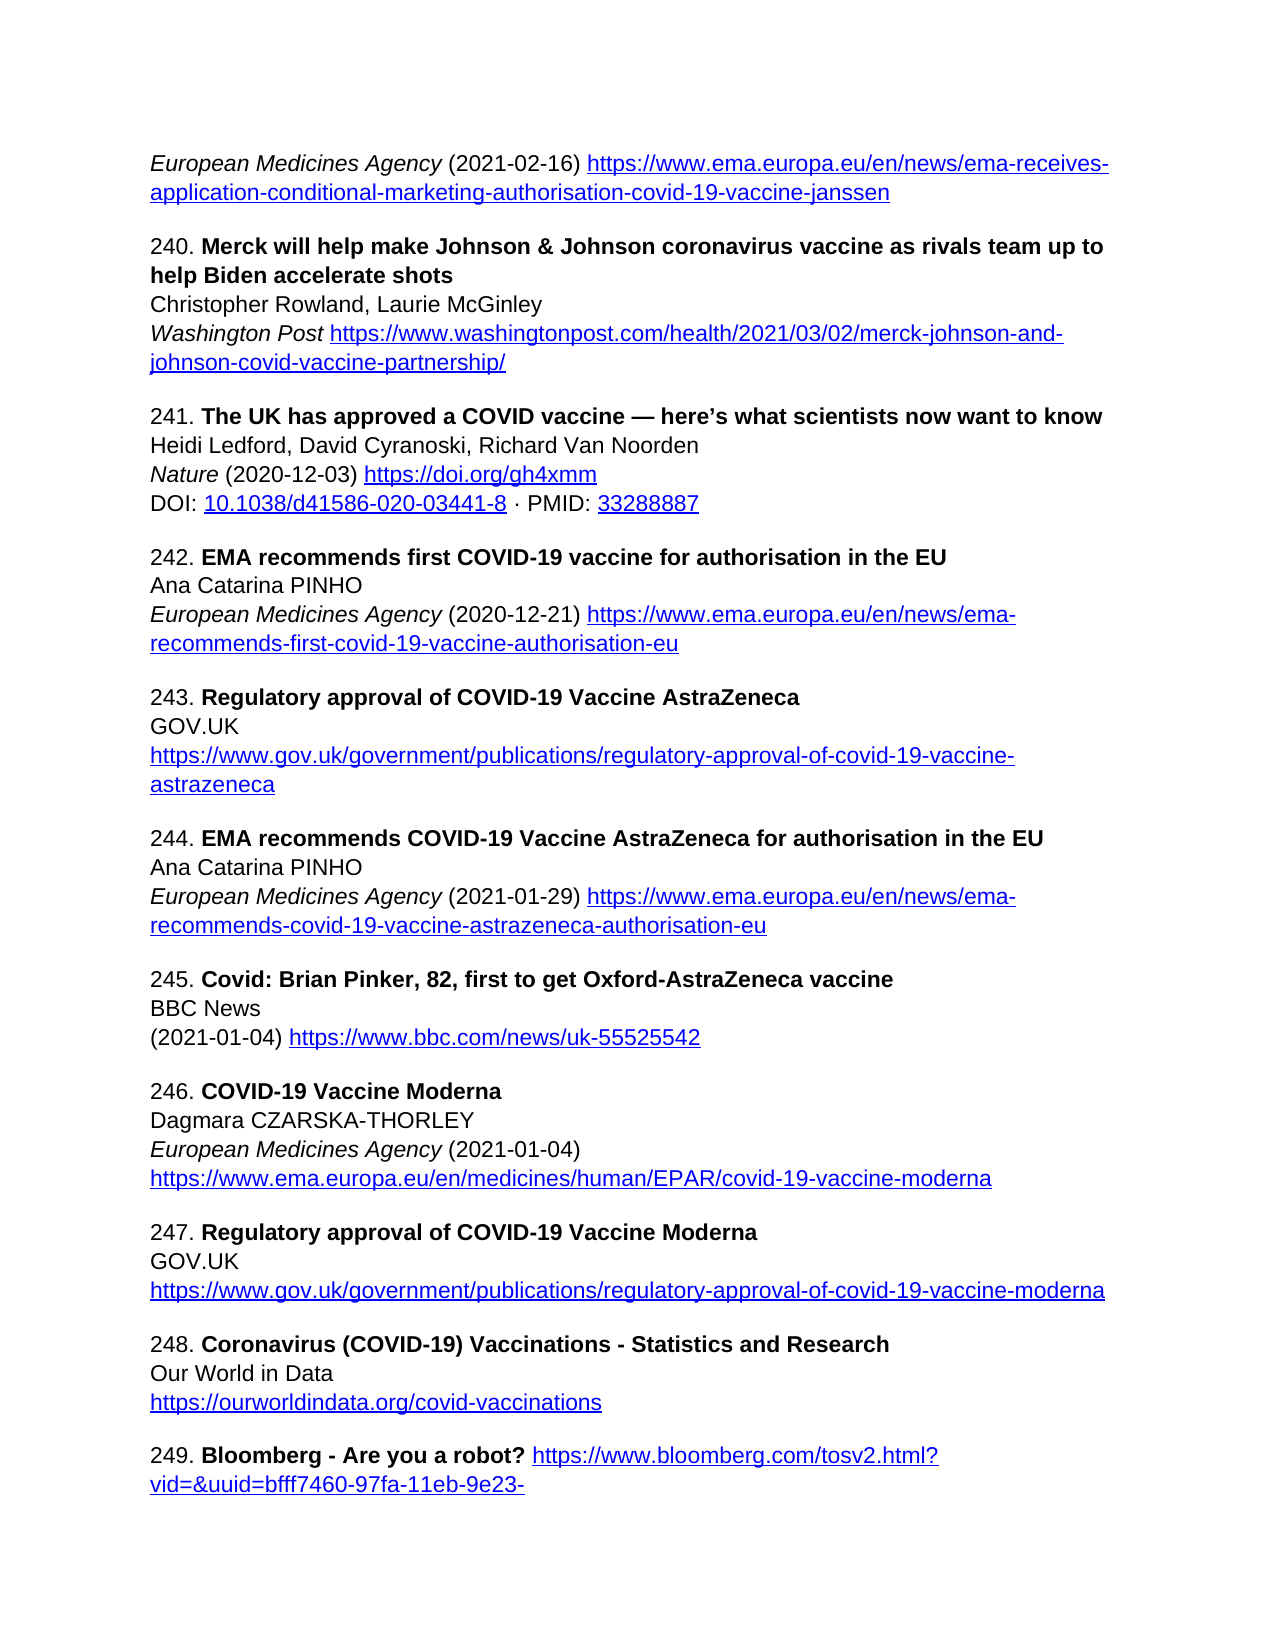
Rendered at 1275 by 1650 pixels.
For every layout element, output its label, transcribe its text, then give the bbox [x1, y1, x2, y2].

text 246. COVID-19 Vaccine Moderna Dagmara CZARSKA-THORLEY European Medicines Agency (2021-01-04) https://www.ema.europa.eu/en/medicines/human/EPAR/covid-19-vaccine-moderna [150, 1078, 1125, 1191]
text 244. EMA recommends COVID-19 Vaccine AstraZeneca for authorisation in the EU Ana Catarina PINHO European Medicines Agency (2021-01-29) https://www.ema.europa.eu/en/news/ema-recommends-covid-19-vaccine-astrazeneca-authorisation-eu [150, 825, 1125, 938]
text 242. EMA recommends first COVID-19 vaccine for authorisation in the EU Ana Catarina PINHO European Medicines Agency (2020-12-21) https://www.ema.europa.eu/en/news/ema-recommends-first-covid-19-vaccine-authorisation-eu [150, 543, 1125, 657]
text 247. Regulatory approval of COVID-19 Vaccine Moderna GOV.UK https://www.gov.uk/government/publications/regulatory-approval-of-covid-19-vaccine-moderna [150, 1219, 1125, 1303]
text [150, 1442, 1125, 1498]
text 243. Regulatory approval of COVID-19 Vaccine AstraZeneca GOV.UK https://www.gov.uk/government/publications/regulatory-approval-of-covid-19-vaccine-astrazeneca [150, 684, 1125, 798]
text 248. Coronavirus (COVID-19) Vaccinations - Statistics and Research Our World in Data https://ourworldindata.org/covid-vaccinations [150, 1331, 1125, 1415]
text 240. Merck will help make Johnson & Johnson coronavirus vaccine as rivals team up to help Biden accelerate shots Christopher Rowland, Laurie McGinley Washington Post https://www.washingtonpost.com/health/2021/03/02/merck-johnson-and-johnson-covid-vaccine-partnership/ [150, 233, 1125, 375]
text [150, 150, 1125, 205]
text 241. The UK has approved a COVID vaccine — here’s what scientists now want to know Heidi Ledford, David Cyranoski, Richard Van Noorden Nature (2020-12-03) https://doi.org/gh4xmm DOI: 10.1038/d41586-020-03441-8 · PMID: 33288887 [150, 403, 1125, 516]
text 245. Covid: Brian Pinker, 82, first to get Oxford-AstraZeneca vaccine BBC News (2021-01-04) https://www.bbc.com/news/uk-55525542 [150, 966, 1125, 1050]
